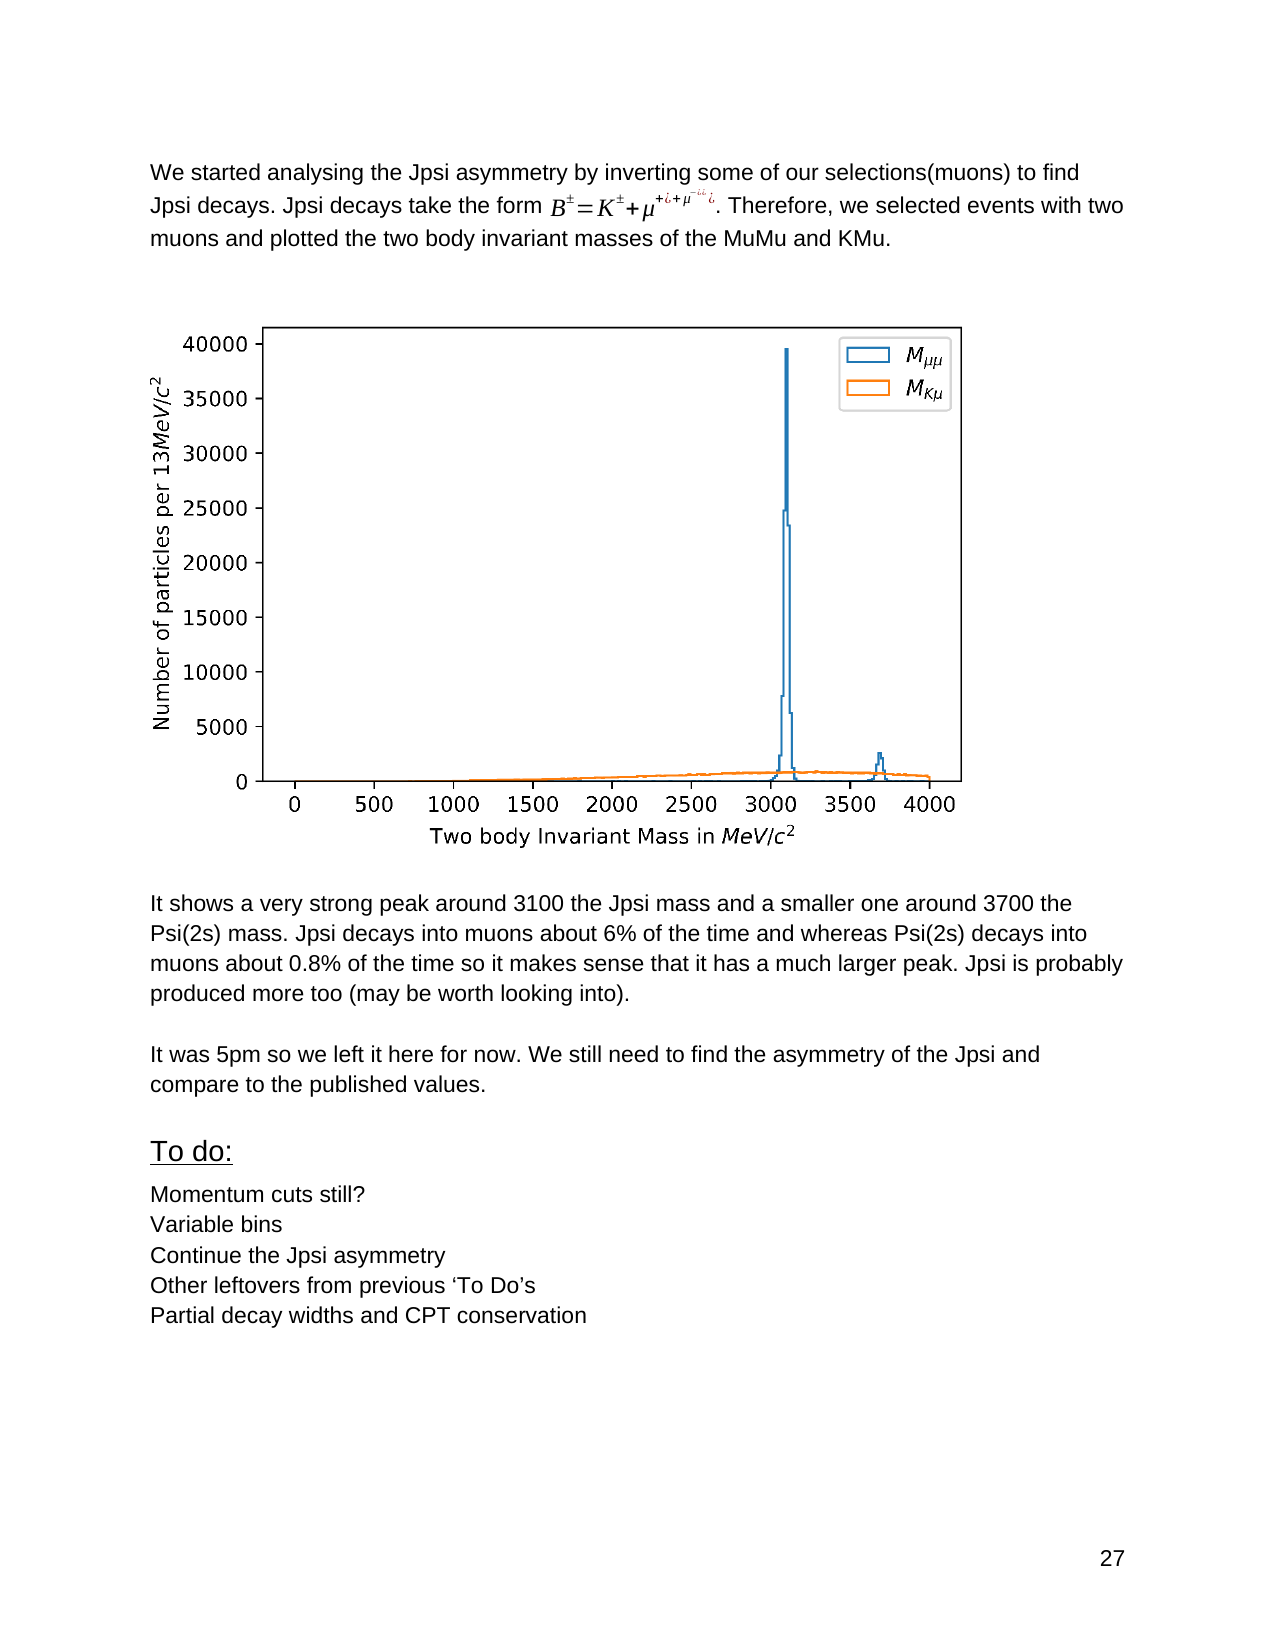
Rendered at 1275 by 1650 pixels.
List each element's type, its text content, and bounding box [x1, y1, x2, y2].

text We started analysing the Jpsi asymmetry by inverting some of our selections(muons) to find Jpsi decays. Jpsi decays take the form . Therefore, we selected events with two muons and plotted the two body invariant masses of the MuMu and KMu. [150, 159, 1125, 252]
text Other leftovers from previous ‘To Do’s [150, 1272, 1125, 1298]
picture [150, 255, 1050, 856]
text Momentum cuts still? [150, 1181, 1125, 1208]
text Variable bins [150, 1211, 1125, 1238]
text It was 5pm so we left it here for now. We still need to find the asymmetry of the Jpsi and compare to the published values. [150, 1041, 1125, 1097]
subtitle To do: [150, 1134, 1125, 1168]
text Partial decay widths and CPT conservation [150, 1302, 1125, 1328]
text Continue the Jpsi asymmetry [150, 1242, 1125, 1268]
text It shows a very strong peak around 3100 the Jpsi mass and a smaller one around 3700 the Psi(2s) mass. Jpsi decays into muons about 6% of the time and whereas Psi(2s) decays into muons about 0.8% of the time so it makes sense that it has a much larger peak. Jpsi is probably produced more too (may be worth looking into). [150, 889, 1125, 1007]
